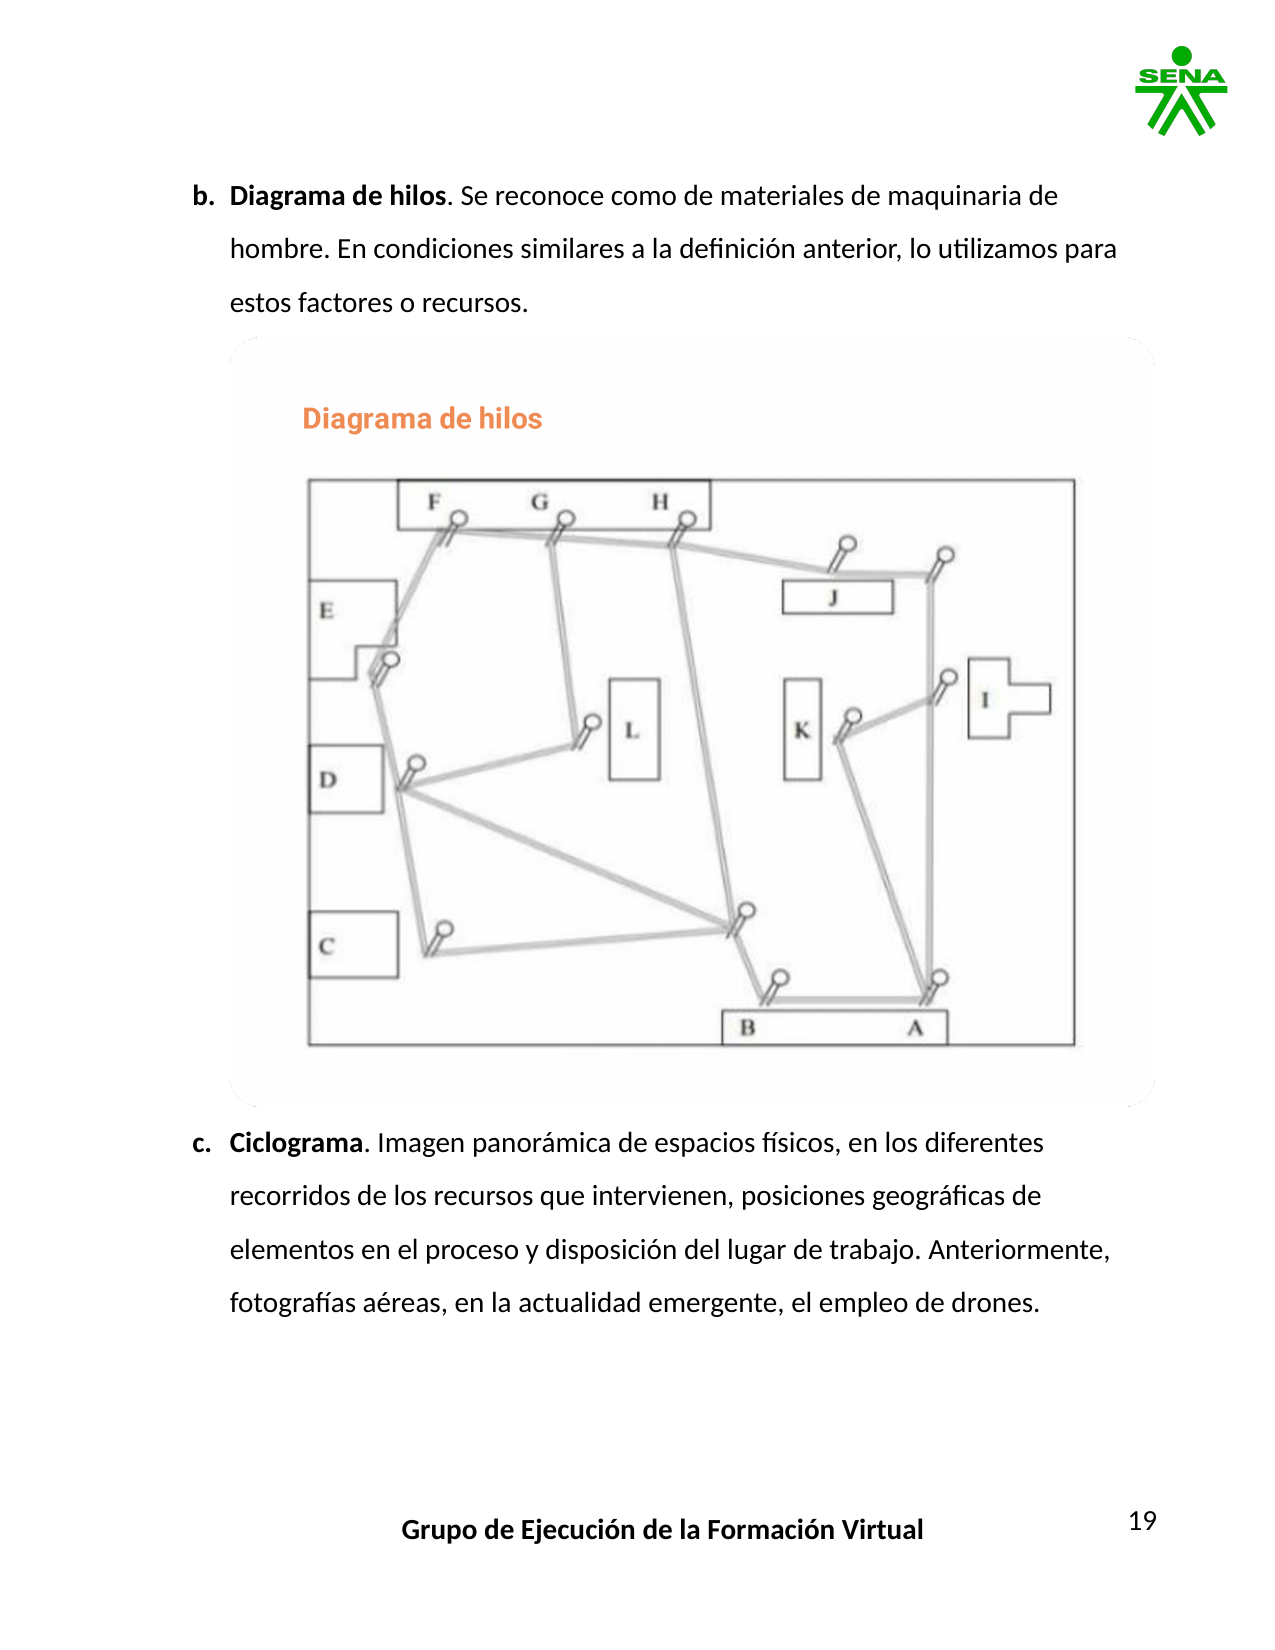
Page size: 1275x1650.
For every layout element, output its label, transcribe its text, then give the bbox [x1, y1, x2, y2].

list Diagrama de hilos. Se reconoce como de materiales de maquinaria de hombre. En condiciones similares a la definición anterior, lo utilizamos para estos factores o recursos. [192, 177, 1157, 320]
picture [1135, 46, 1228, 136]
list Ciclograma. Imagen panorámica de espacios físicos, en los diferentes recorridos de los recursos que intervienen, posiciones geográficas de elementos en el proceso y disposición del lugar de trabajo. Anteriormente, fotografías aéreas, en la actualidad emergente, el empleo de drones. [192, 1124, 1157, 1320]
picture [229, 337, 1155, 1107]
